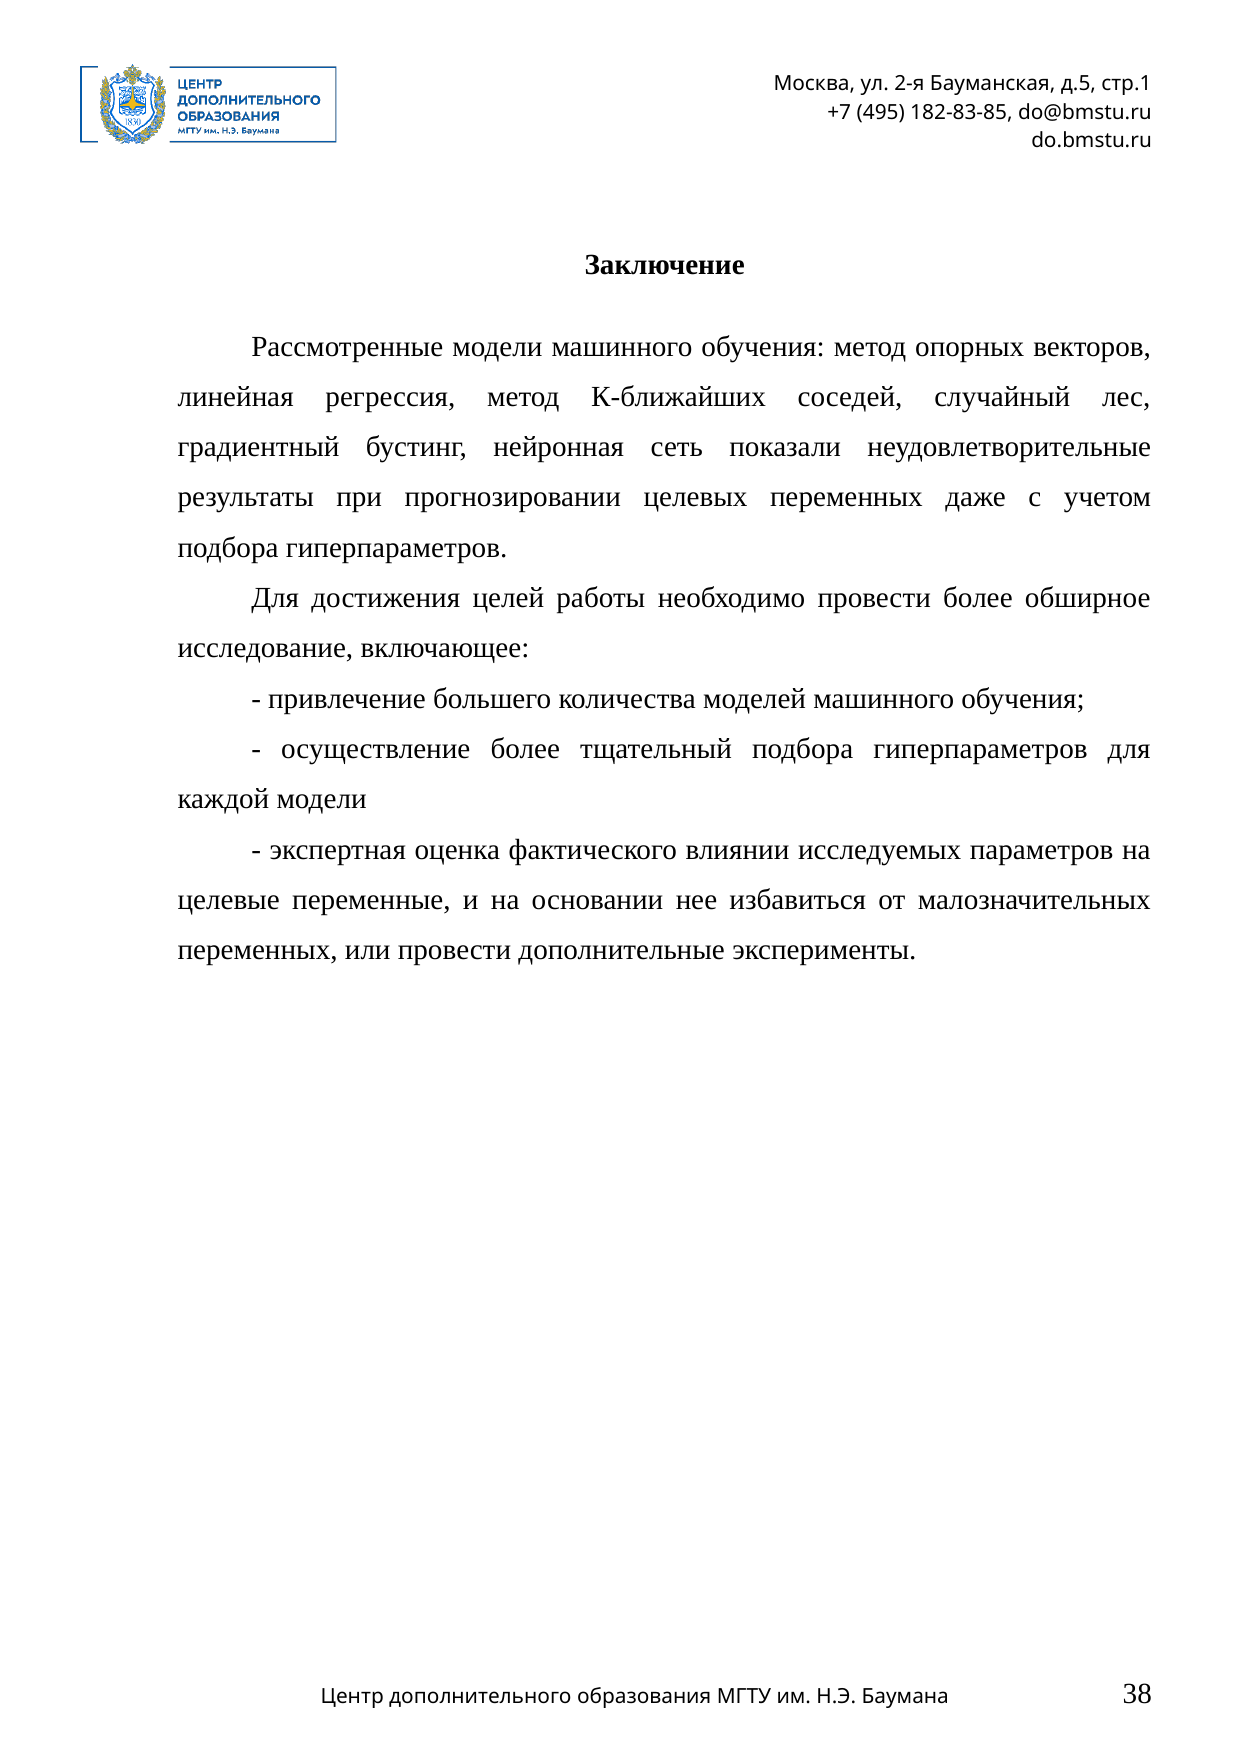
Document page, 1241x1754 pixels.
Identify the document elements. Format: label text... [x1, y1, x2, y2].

text - экспертная оценка фактического влиянии исследуемых параметров на целевые переменные, и на основании нее избавиться от малозначительных переменных, или провести дополнительные эксперименты. [177, 832, 1152, 966]
text - осуществление более тщательный подбора гиперпараметров для каждой модели [177, 731, 1152, 815]
picture [80, 64, 337, 144]
text Рассмотренные модели машинного обучения: метод опорных векторов, линейная регрессия, метод К-ближайших соседей, случайный лес, градиентный бустинг, нейронная сеть показали неудовлетворительные результаты при прогнозировании целевых переменных даже с учетом подбора гиперпараметров. [177, 329, 1152, 563]
text Для достижения целей работы необходимо провести более обширное исследование, включающее: [177, 580, 1152, 664]
text Заключение [177, 247, 1152, 281]
text - привлечение большего количества моделей машинного обучения; [177, 681, 1152, 714]
